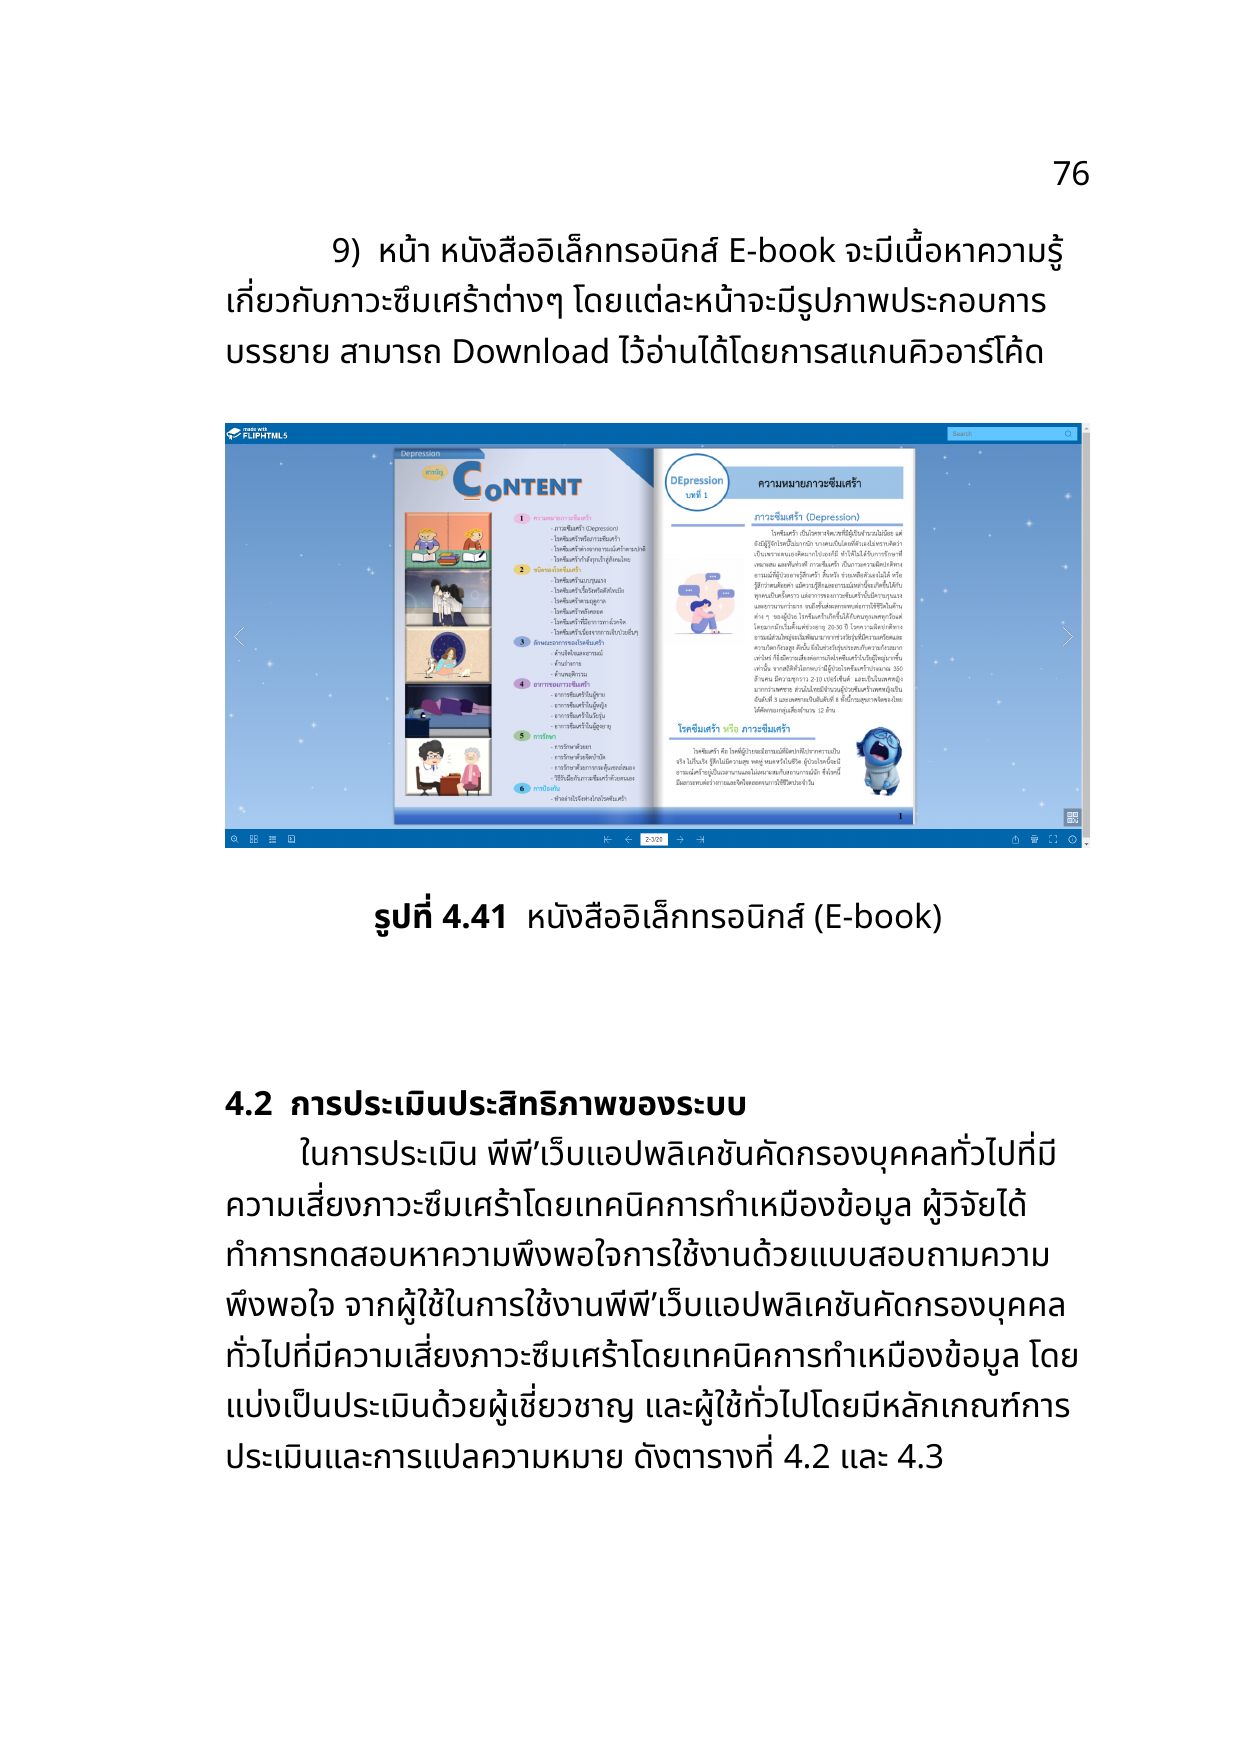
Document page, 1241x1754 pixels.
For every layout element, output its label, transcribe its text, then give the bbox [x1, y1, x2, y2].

text 4.2 การประเมินประสิทธิภาพของระบบ [225, 1079, 1090, 1130]
text 9) หน้า หนังสืออิเล็กทรอนิกส์ E-book จะมีเนื้อหาความรู้เกี่ยวกับภาวะซึมเศร้าต่างๆ โดยแต่ละหน้าจะมีรูปภาพประกอบการบรรยาย สามารถ Download ไว้อ่านได้โดยการสแกนคิวอาร์โค้ด [225, 227, 1090, 378]
picture [225, 423, 1091, 848]
text รูปที่ 4.41 หนังสืออิเล็กทรอนิกส์ (E-book) [225, 893, 1090, 943]
text ในการประเมิน พีพี’เว็บแอปพลิเคชันคัดกรองบุคคลทั่วไปที่มีความเสี่ยงภาวะซึมเศร้าโดยเทคนิคการทำเหมืองข้อมูล ผู้วิจัยได้ทำการทดสอบหาความพึงพอใจการใช้งานด้วยแบบสอบถามความพึงพอใจ จากผู้ใช้ในการใช้งานพีพี’เว็บแอปพลิเคชันคัดกรองบุคคลทั่วไปที่มีความเสี่ยงภาวะซึมเศร้าโดยเทคนิคการทำเหมืองข้อมูล โดยแบ่งเป็นประเมินด้วยผู้เชี่ยวชาญ และผู้ใช้ทั่วไปโดยมีหลักเกณฑ์การประเมินและการแปลความหมาย ดังตารางที่ 4.2 และ 4.3 [225, 1130, 1090, 1483]
